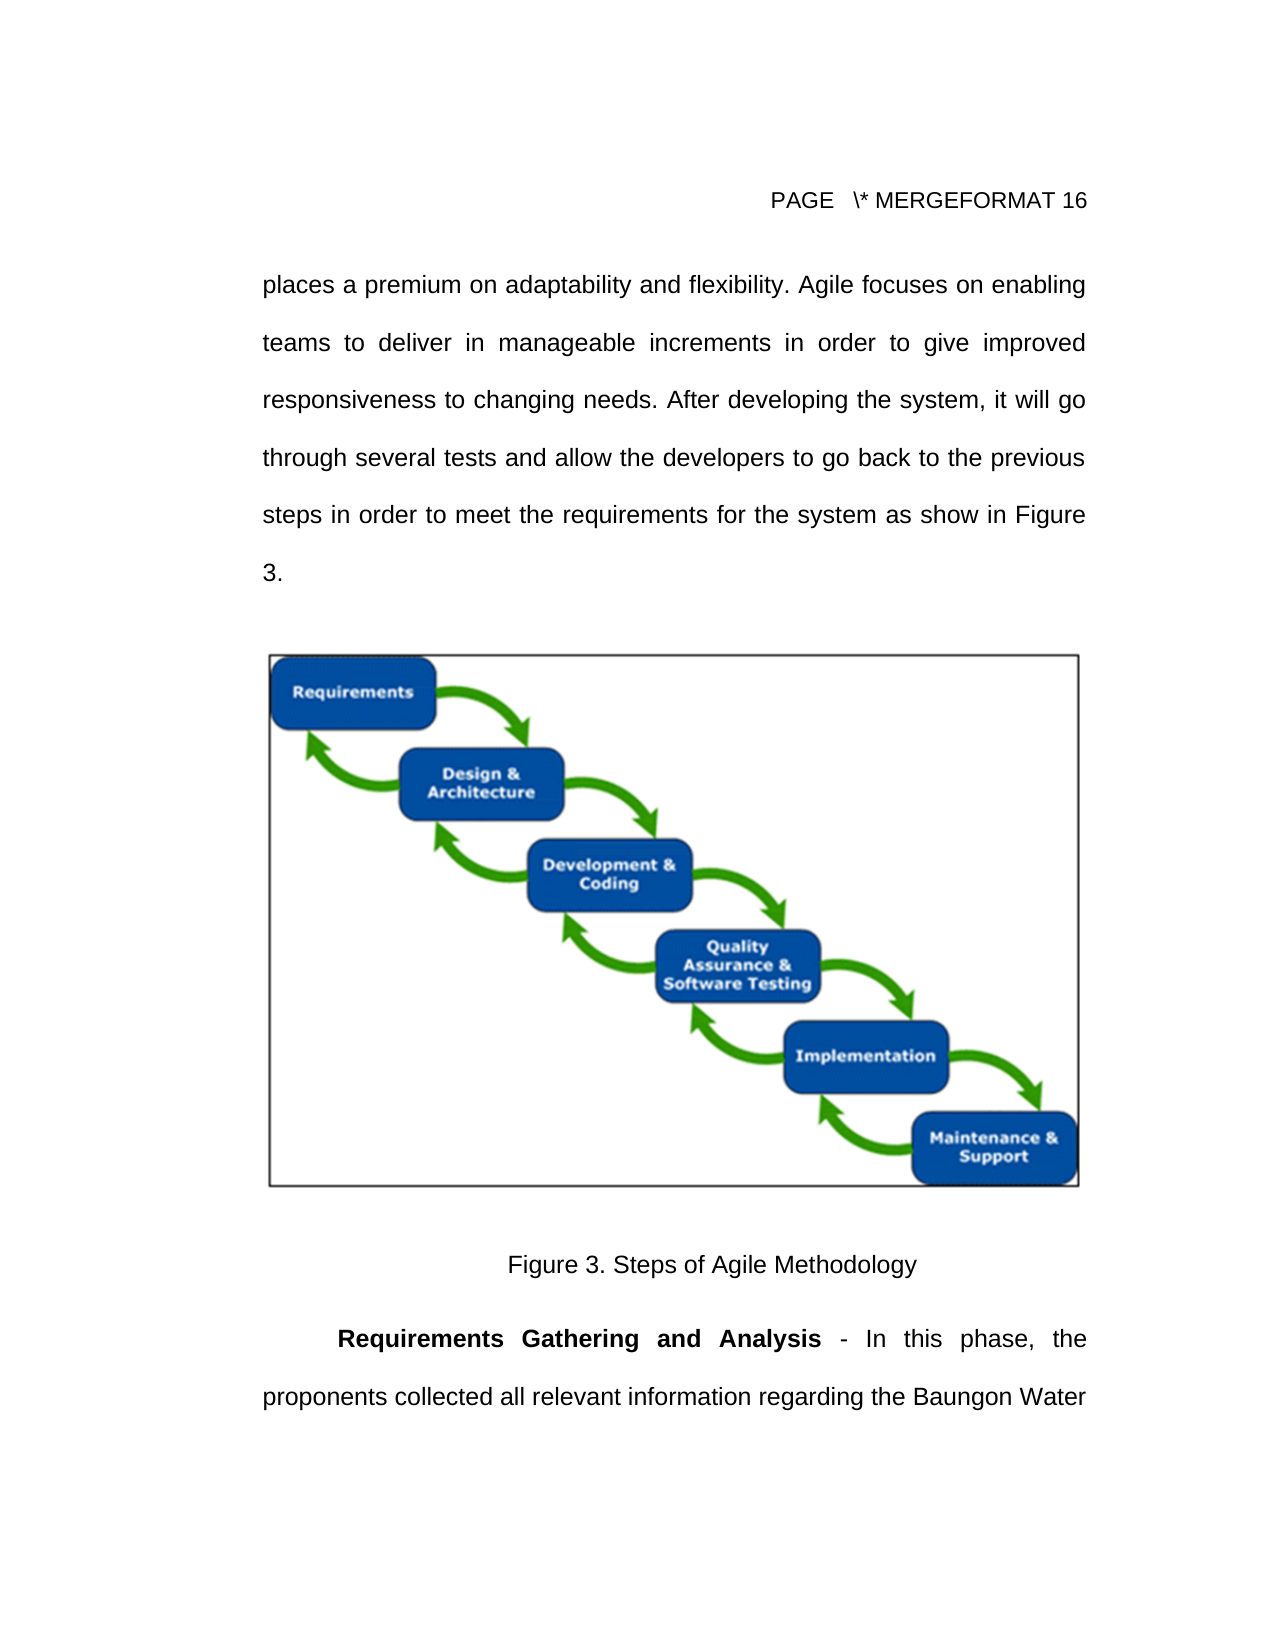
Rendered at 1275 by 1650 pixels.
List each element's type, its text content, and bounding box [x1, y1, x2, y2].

picture [262, 646, 1081, 1192]
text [262, 270, 1087, 586]
text Figure 3. Steps of Agile Methodology [262, 1250, 1087, 1278]
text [262, 1324, 1087, 1410]
